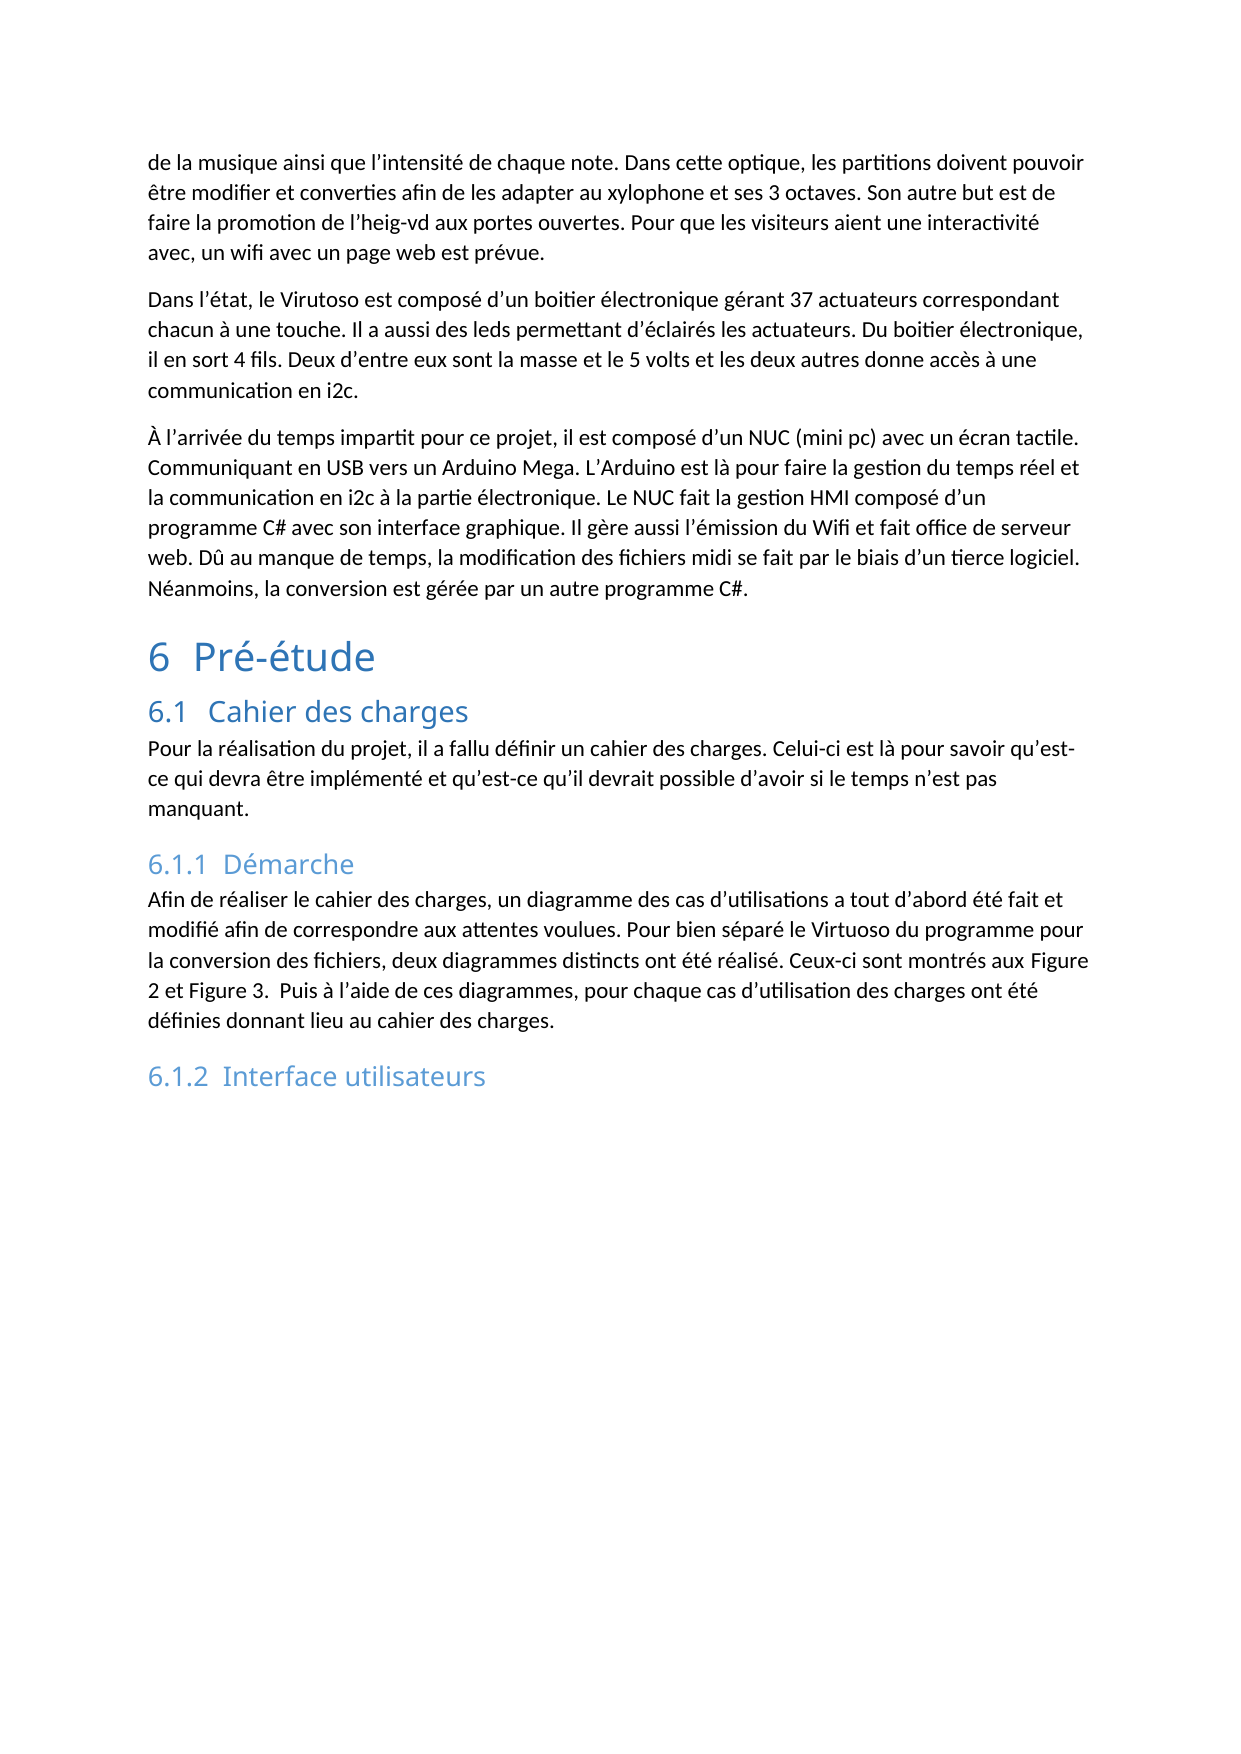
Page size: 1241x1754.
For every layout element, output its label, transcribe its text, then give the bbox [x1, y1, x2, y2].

text Pour la réalisation du projet, il a fallu définir un cahier des charges. Celui-ci est là pour savoir qu’est-ce qui devra être implémenté et qu’est-ce qu’il devrait possible d’avoir si le temps n’est pas manquant. [148, 734, 1093, 822]
text Dans l’état, le Virutoso est composé d’un boitier électronique gérant 37 actuateurs correspondant chacun à une touche. Il a aussi des leds permettant d’éclairés les actuateurs. Du boitier électronique, il en sort 4 fils. Deux d’entre eux sont la masse et le 5 volts et les deux autres donne accès à une communication en i2c. [148, 285, 1093, 404]
subtitle Interface utilisateurs [148, 1057, 1093, 1094]
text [148, 148, 1093, 266]
text À l’arrivée du temps impartit pour ce projet, il est composé d’un NUC (mini pc) avec un écran tactile. Communiquant en USB vers un Arduino Mega. L’Arduino est là pour faire la gestion du temps réel et la communication en i2c à la partie électronique. Le NUC fait la gestion HMI composé d’un programme C# avec son interface graphique. Il gère aussi l’émission du Wifi et fait office de serveur web. Dû au manque de temps, la modification des fichiers midi se fait par le biais d’un tierce logiciel. Néanmoins, la conversion est gérée par un autre programme C#. [148, 423, 1093, 602]
subtitle Cahier des charges [148, 691, 1093, 731]
text Afin de réaliser le cahier des charges, un diagramme des cas d’utilisations a tout d’abord été fait et modifié afin de correspondre aux attentes voulues. Pour bien séparé le Virtuoso du programme pour la conversion des fichiers, deux diagrammes distincts ont été réalisé. Ceux-ci sont montrés aux Figure 2 et Figure 3. Puis à l’aide de ces diagrammes, pour chaque cas d’utilisation des charges ont été définies donnant lieu au cahier des charges. [148, 885, 1093, 1034]
subtitle Démarche [148, 846, 1093, 882]
subtitle Pré-étude [148, 629, 1093, 683]
